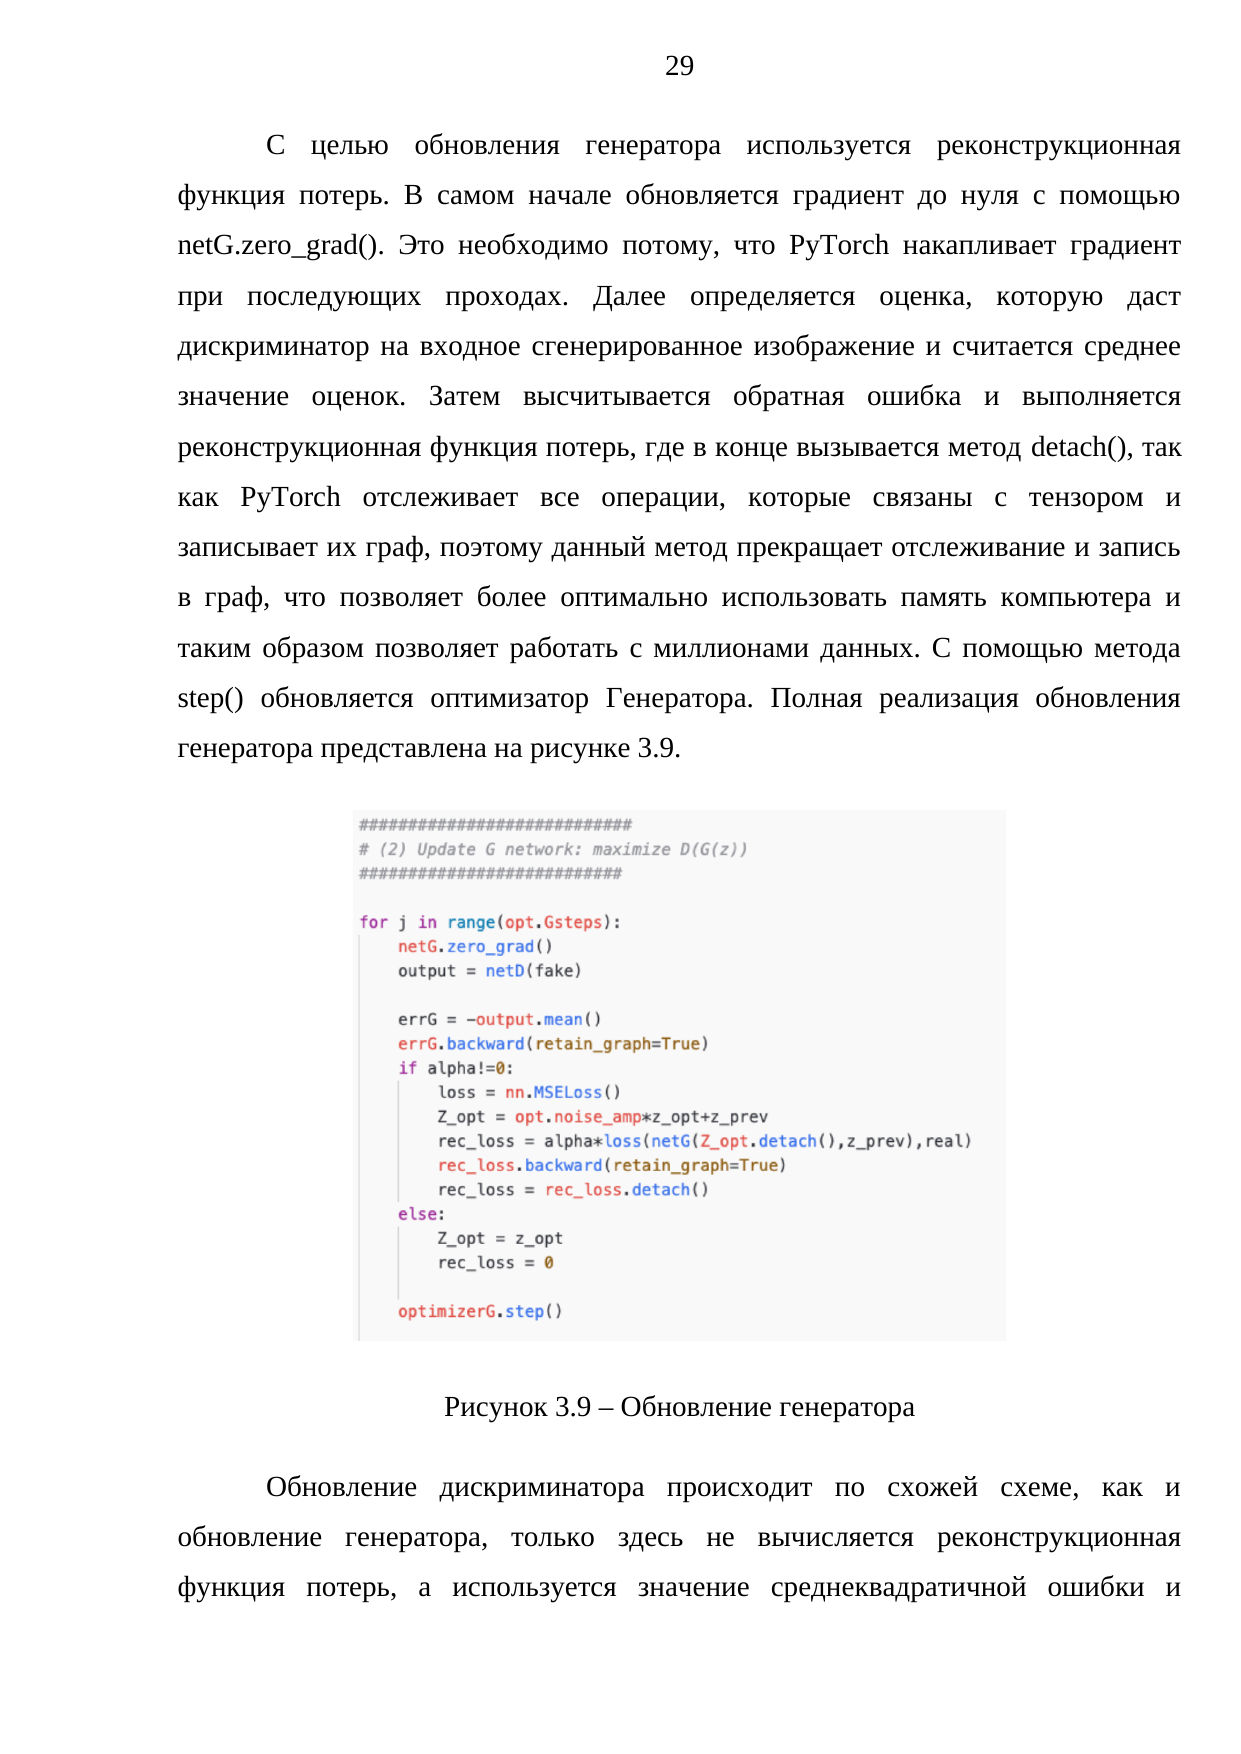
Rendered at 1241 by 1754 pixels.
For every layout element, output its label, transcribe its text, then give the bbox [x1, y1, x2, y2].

picture [352, 810, 1007, 1344]
text Рисунок 3.9 – Обновление генератора [177, 1389, 1182, 1423]
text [177, 1469, 1182, 1603]
text С целью обновления генератора используется реконструкционная функция потерь. В самом начале обновляется градиент до нуля с помощью netG.zero_grad(). Это необходимо потому, что PyTorch накапливает градиент при последующих проходах. Далее определяется оценка, которую даст дискриминатор на входное сгенерированное изображение и считается среднее значение оценок. Затем высчитывается обратная ошибка и выполняется реконструкционная функция потерь, где в конце вызывается метод detach(), так как PyTorch отслеживает все операции, которые связаны с тензором и записывает их граф, поэтому данный метод прекращает отслеживание и запись в граф, что позволяет более оптимально использовать память компьютера и таким образом позволяет работать с миллионами данных. С помощью метода step() обновляется оптимизатор Генератора. Полная реализация обновления генератора представлена на рисунке 3.9. [177, 127, 1182, 764]
